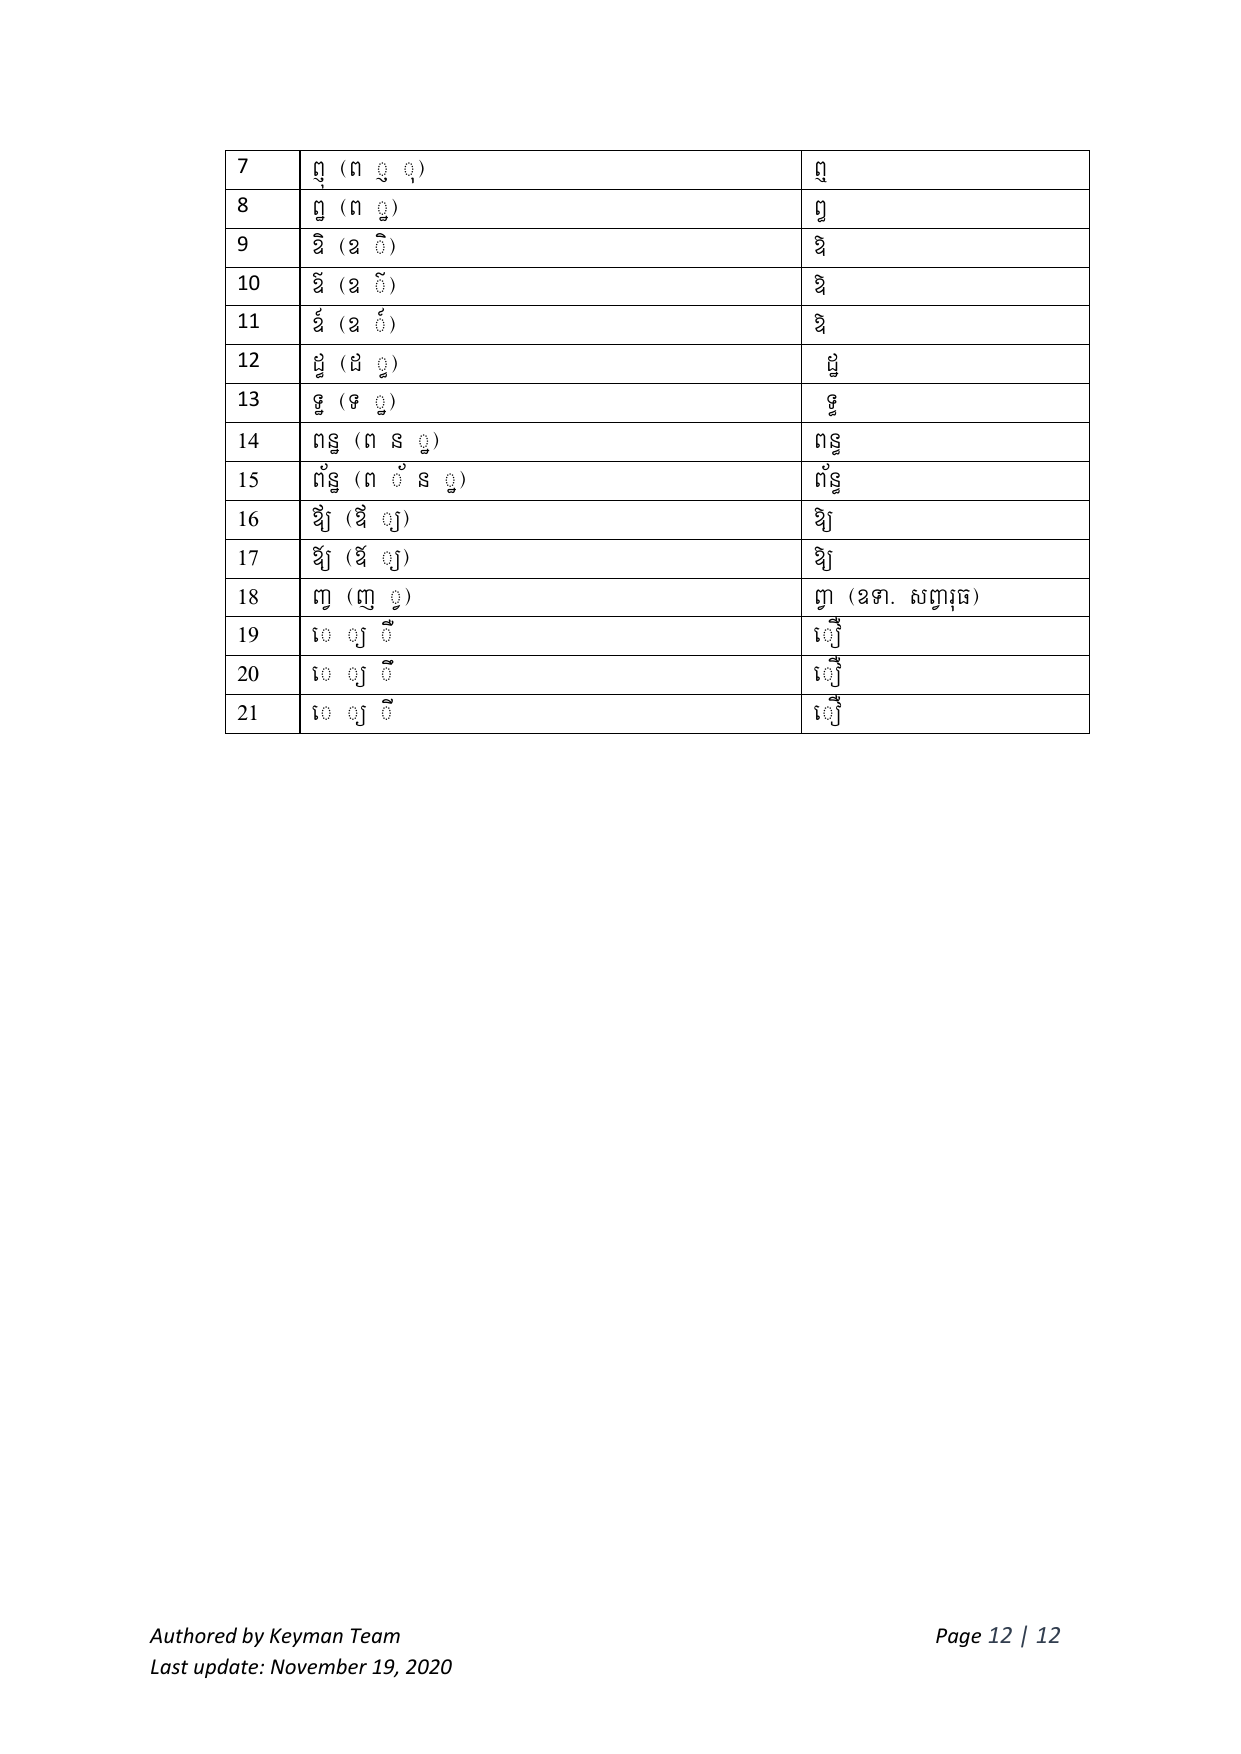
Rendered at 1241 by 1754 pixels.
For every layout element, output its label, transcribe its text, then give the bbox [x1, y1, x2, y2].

table_cell ឰ [802, 190, 1089, 228]
table_cell ឧិ (ឧ ិ) [301, 229, 801, 267]
table_cell 20 [226, 656, 299, 694]
table_cell 16 [226, 501, 299, 538]
table_cell ពន្ឋ (ព ន ្ឋ) [301, 423, 801, 461]
table_cell 21 [226, 695, 299, 733]
table_cell ទ្ឋ (ទ ្ឋ) [301, 384, 801, 422]
table_cell េ ្យ ឹ [301, 656, 801, 694]
table_cell 9 [226, 229, 299, 267]
table_cell 12 [226, 345, 299, 383]
table_cell 8 [226, 190, 299, 228]
table_cell ព័ន្ធ [802, 462, 1089, 500]
table_cell 10 [226, 268, 299, 305]
table_cell 19 [226, 617, 299, 655]
table_cell ឿ [802, 695, 1089, 733]
table_cell េ ្យ ឺ [301, 617, 801, 655]
table_cell ព្វា (ឧទា. សព្វារុធ) [802, 579, 1089, 616]
table_cell ទ្ធ [802, 384, 1089, 422]
table_cell ឱ្យ [802, 540, 1089, 577]
table_cell េ ្យ ី [301, 695, 801, 733]
table_cell ឱ [802, 306, 1089, 344]
table_cell ឳ្យ (ឳ ្យ) [301, 540, 801, 577]
table_cell ឭុ (ព ្ញ ុ) [301, 151, 801, 189]
table_cell 13 [226, 384, 299, 422]
table_cell ពន្ធ [802, 423, 1089, 461]
table_cell ឱ [802, 229, 1089, 267]
table_cell 14 [226, 423, 299, 461]
table_cell ដ្ធ (ដ ្ធ) [301, 345, 801, 383]
table_cell ដ្ឋ [802, 345, 1089, 383]
table_cell 17 [226, 540, 299, 577]
table_cell ឱ្យ [802, 501, 1089, 538]
table_cell ឿ [802, 617, 1089, 655]
table_cell ឧ៍ (ឧ ៍) [301, 306, 801, 344]
table_cell ឿ [802, 656, 1089, 694]
table_cell ឮ [802, 151, 1089, 189]
table_cell 7 [226, 151, 299, 189]
table_cell 11 [226, 306, 299, 344]
table_cell 18 [226, 579, 299, 616]
table_cell ឧ៌ (ឧ ៌) [301, 268, 801, 305]
table_cell 15 [226, 462, 299, 500]
table_cell ឪ្យ (ឪ ្យ) [301, 501, 801, 538]
table_cell ព្ឋ (ព ្ឋ) [301, 190, 801, 228]
table_cell ញ្វ (ញ ្វ) [301, 579, 801, 616]
table_cell ឱ [802, 268, 1089, 305]
table_cell ព័ន្ឋ (ព ័ ន ្ឋ) [301, 462, 801, 500]
